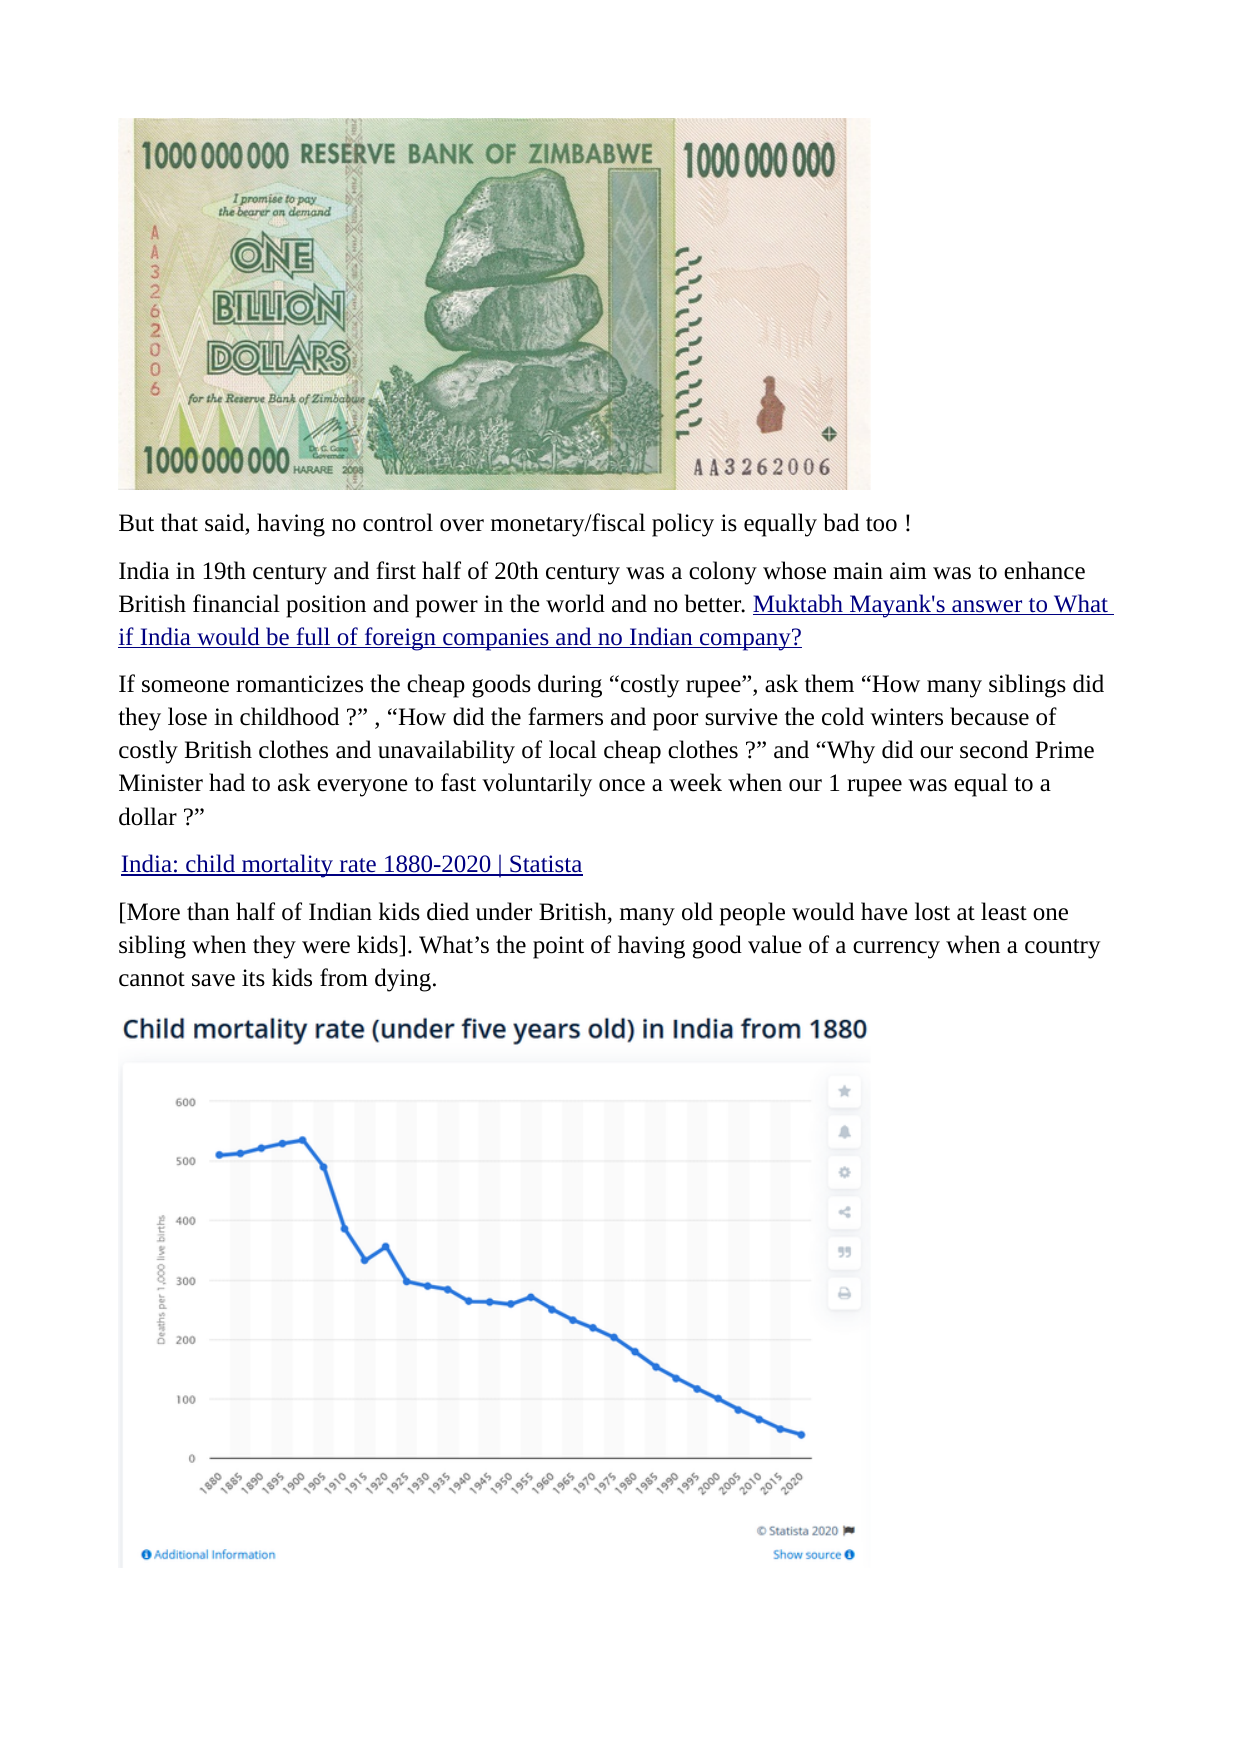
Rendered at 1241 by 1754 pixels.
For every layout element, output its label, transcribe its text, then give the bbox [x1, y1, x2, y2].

picture [118, 1010, 871, 1568]
text [More than half of Indian kids died under British, many old people would have lost at least one sibling when they were kids]. What’s the point of having good value of a currency when a country cannot save its kids from dying. [118, 897, 1122, 992]
picture [118, 118, 871, 490]
text India: child mortality rate 1880-2020 | Statista [121, 849, 1122, 878]
text If someone romanticizes the cheap goods during “costly rupee”, ask them “How many siblings did they lose in childhood ?” , “How did the farmers and poor survive the cold winters because of costly British clothes and unavailability of local cheap clothes ?” and “Why did our second Prime Minister had to ask everyone to fast voluntarily once a week when our 1 rupee was equal to a dollar ?” [118, 669, 1122, 830]
text But that said, having no control over monetary/fiscal policy is equally bad too ! [118, 508, 1122, 537]
text India in 19th century and first half of 20th century was a colony whose main aim was to enhance British financial position and power in the world and no better. Muktabh Mayank's answer to What if India would be full of foreign companies and no Indian company? [118, 556, 1122, 651]
